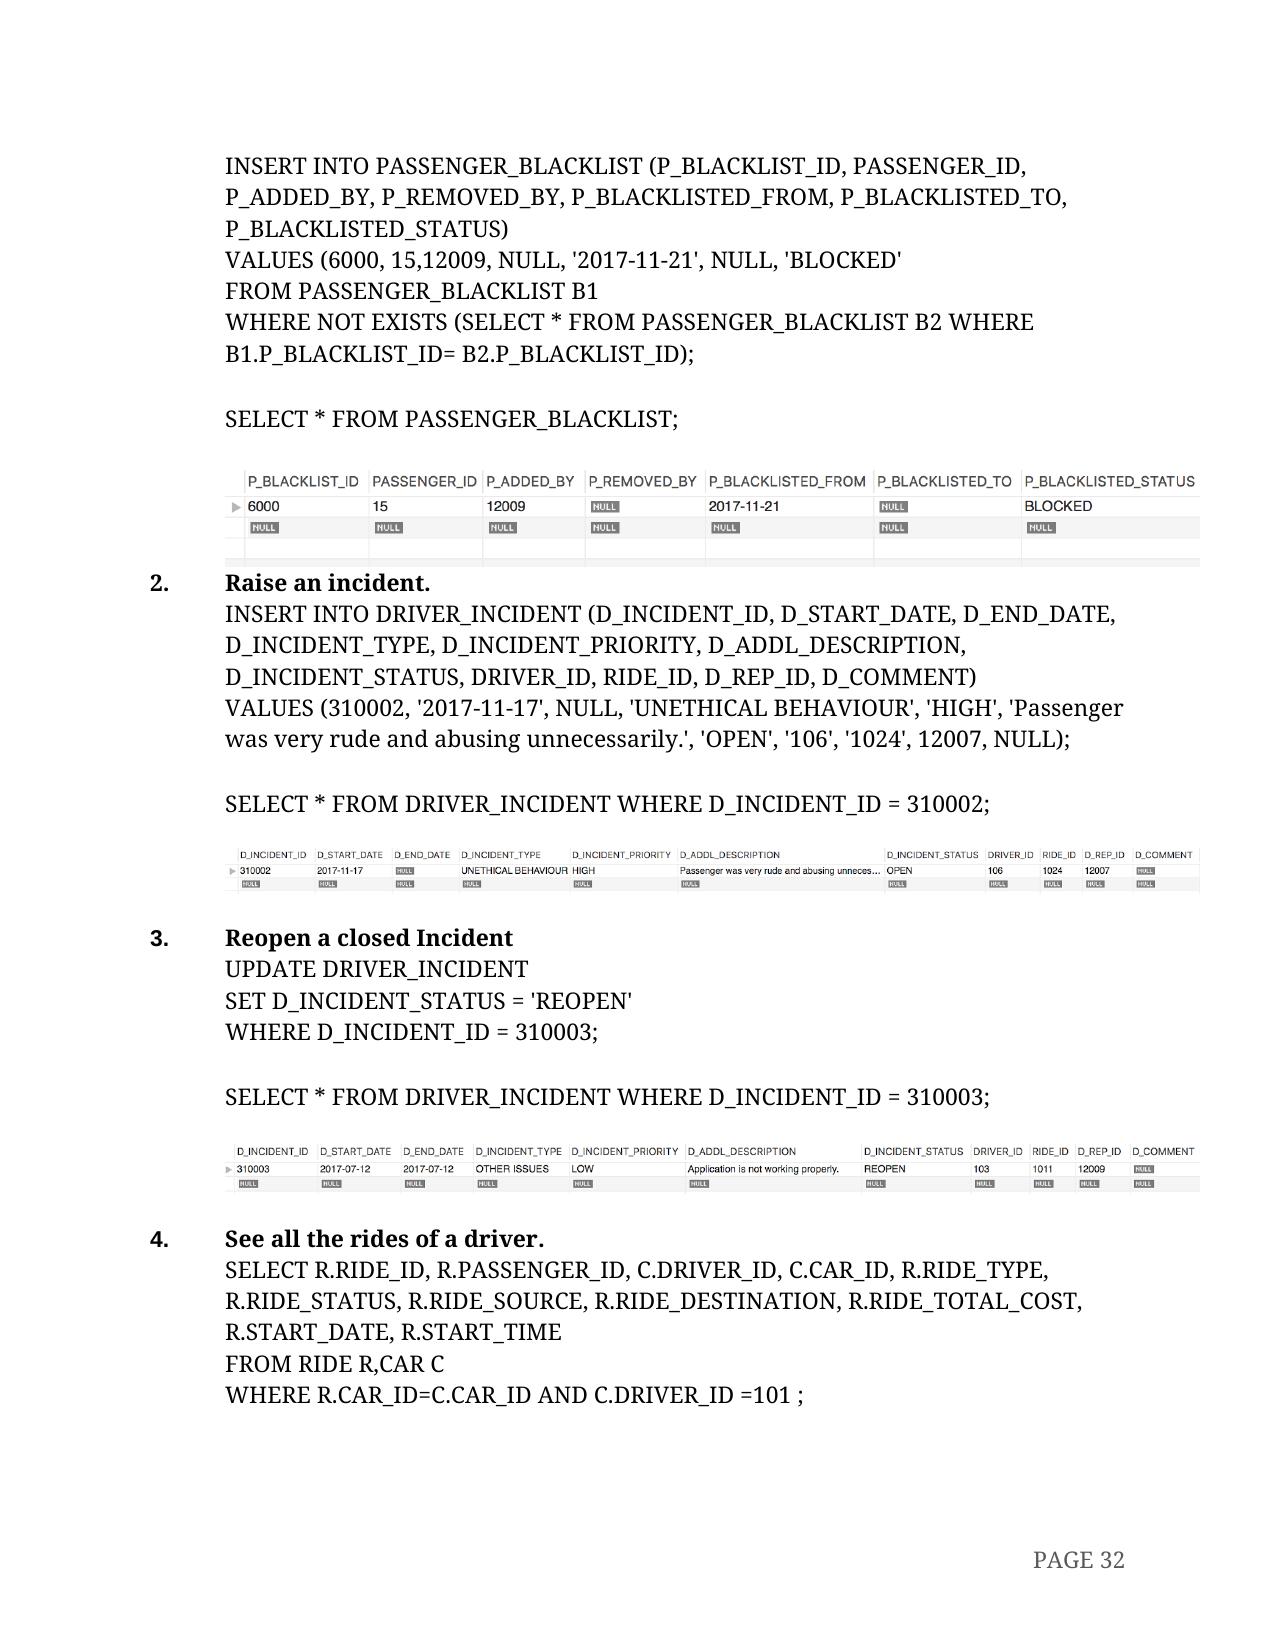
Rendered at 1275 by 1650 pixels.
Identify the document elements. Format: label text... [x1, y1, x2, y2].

text SELECT R.RIDE_ID, R.PASSENGER_ID, C.DRIVER_ID, C.CAR_ID, R.RIDE_TYPE, R.RIDE_STATUS, R.RIDE_SOURCE, R.RIDE_DESTINATION, R.RIDE_TOTAL_COST, R.START_DATE, R.START_TIME [225, 1254, 1125, 1347]
text FROM PASSENGER_BLACKLIST B1 [225, 275, 1125, 306]
text 2. Raise an incident. [150, 567, 1125, 598]
text SET D_INCIDENT_STATUS = 'REOPEN' [225, 985, 1125, 1016]
text WHERE NOT EXISTS (SELECT * FROM PASSENGER_BLACKLIST B2 WHERE B1.P_BLACKLIST_ID= B2.P_BLACKLIST_ID); [225, 306, 1125, 369]
text WHERE D_INCIDENT_ID = 310003; [225, 1016, 1125, 1047]
text INSERT INTO DRIVER_INCIDENT (D_INCIDENT_ID, D_START_DATE, D_END_DATE, D_INCIDENT_TYPE, D_INCIDENT_PRIORITY, D_ADDL_DESCRIPTION, D_INCIDENT_STATUS, DRIVER_ID, RIDE_ID, D_REP_ID, D_COMMENT) [225, 598, 1125, 692]
text VALUES (6000, 15,12009, NULL, '2017-11-21', NULL, 'BLOCKED' [225, 244, 1125, 275]
text UPDATE DRIVER_INCIDENT [225, 953, 1125, 985]
text INSERT INTO PASSENGER_BLACKLIST (P_BLACKLIST_ID, PASSENGER_ID, P_ADDED_BY, P_REMOVED_BY, P_BLACKLISTED_FROM, P_BLACKLISTED_TO, P_BLACKLISTED_STATUS) [225, 150, 1125, 244]
picture [225, 848, 1200, 894]
picture [225, 1143, 1200, 1194]
text FROM RIDE R,CAR C [225, 1347, 1125, 1379]
text SELECT * FROM DRIVER_INCIDENT WHERE D_INCIDENT_ID = 310002; [225, 788, 1125, 820]
picture [225, 468, 1200, 567]
text 4. See all the rides of a driver. [150, 1222, 1125, 1254]
text SELECT * FROM PASSENGER_BLACKLIST; [225, 403, 1125, 434]
text SELECT * FROM DRIVER_INCIDENT WHERE D_INCIDENT_ID = 310003; [225, 1081, 1125, 1112]
text VALUES (310002, '2017-11-17', NULL, 'UNETHICAL BEHAVIOUR', 'HIGH', 'Passenger was very rude and abusing unnecessarily.', 'OPEN', '106', '1024', 12007, NULL); [225, 692, 1125, 754]
text 3. Reopen a closed Incident [150, 922, 1125, 953]
text WHERE R.CAR_ID=C.CAR_ID AND C.DRIVER_ID =101 ; [225, 1379, 1125, 1410]
